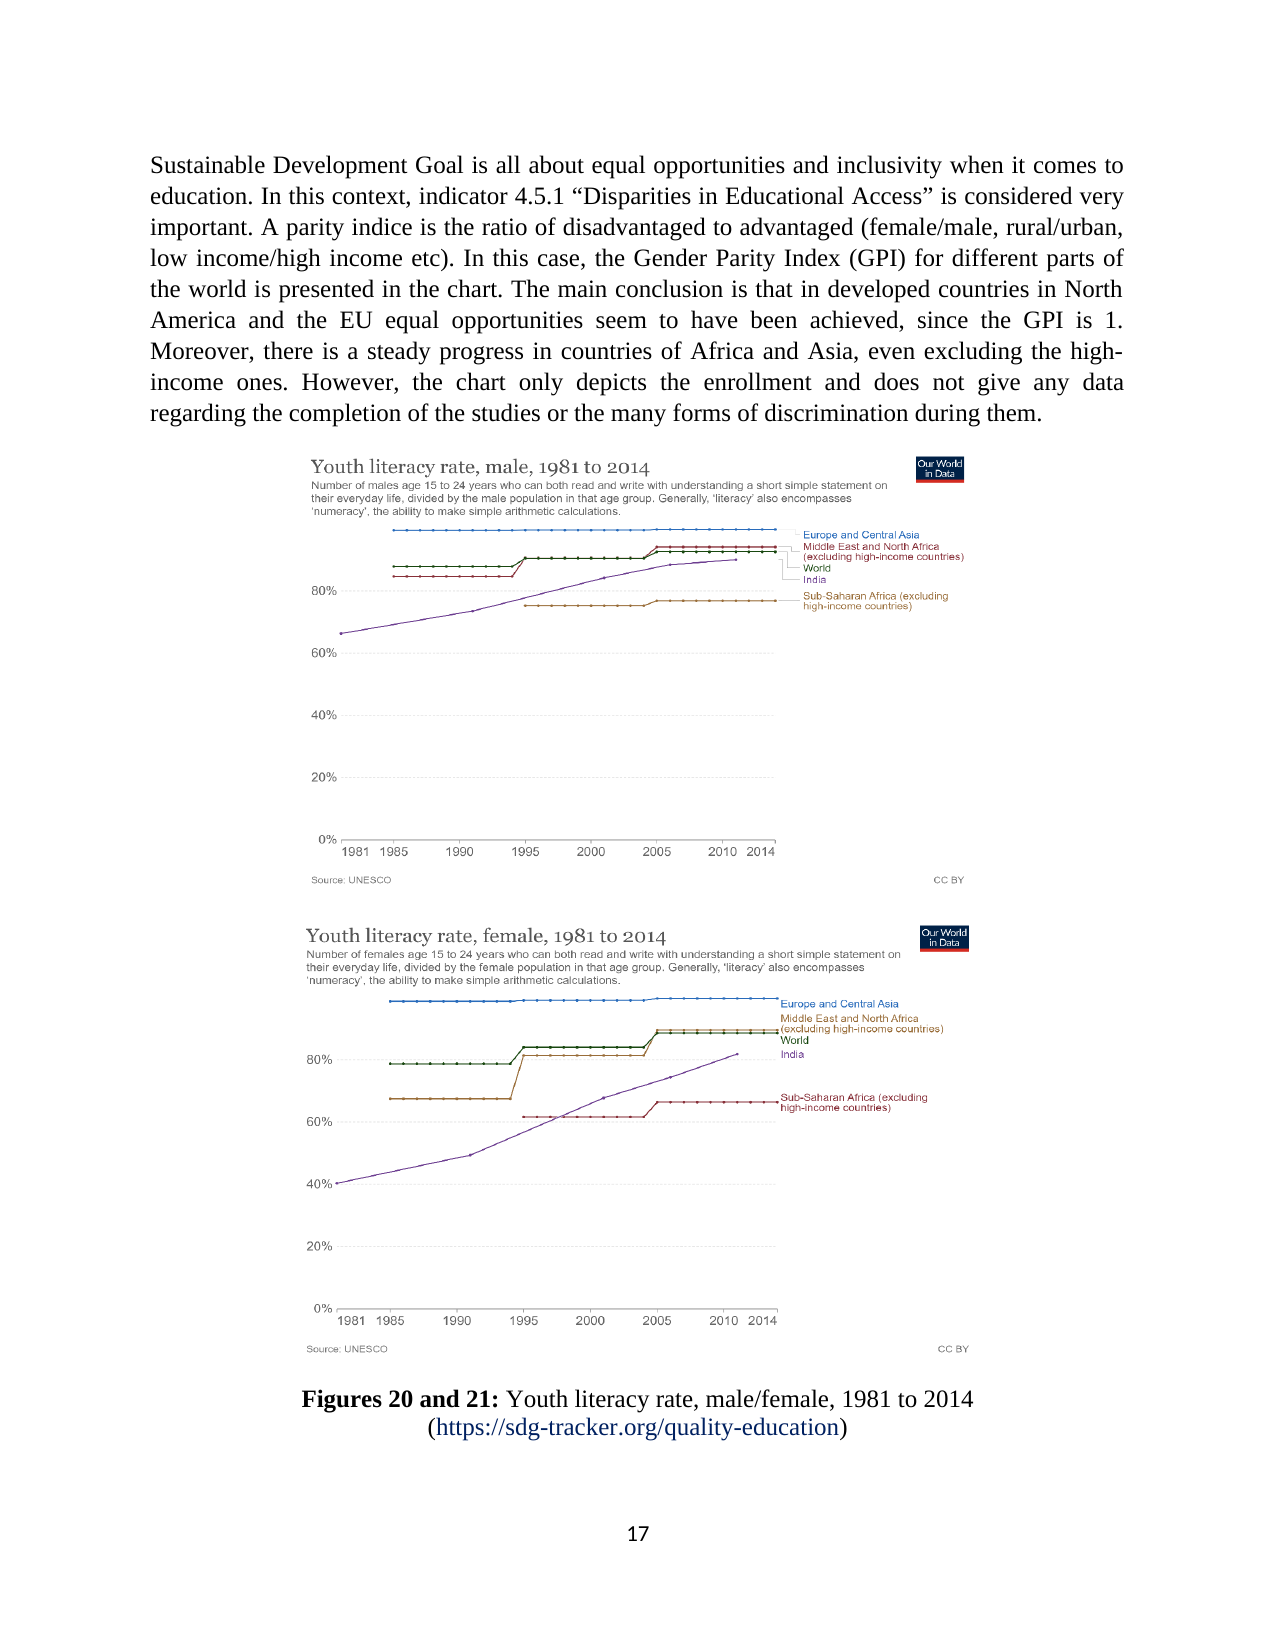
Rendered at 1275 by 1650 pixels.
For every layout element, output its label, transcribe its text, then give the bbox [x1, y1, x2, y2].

picture [299, 446, 976, 896]
text Sustainable Development Goal is all about equal opportunities and inclusivity when it comes to education. In this context, indicator 4.5.1 “Disparities in Educational Access” is considered very important. A parity indice is the ratio of disadvantaged to advantaged (female/male, rural/urban, low income/high income etc). In this case, the Gender Parity Index (GPI) for different parts of the world is presented in the chart. The main conclusion is that in developed countries in North America and the EU equal opportunities seem to have been achieved, since the GPI is 1. Moreover, there is a steady progress in countries of Africa and Asia, even excluding the high-income ones. However, the chart only depicts the enrollment and does not give any data regarding the completion of the studies or the many forms of discrimination during them. [150, 150, 1125, 427]
picture [294, 915, 981, 1365]
text Figures 20 and 21: Youth literacy rate, male/female, 1981 to 2014 (https://sdg-tracker.org/quality-education) [150, 1384, 1125, 1441]
